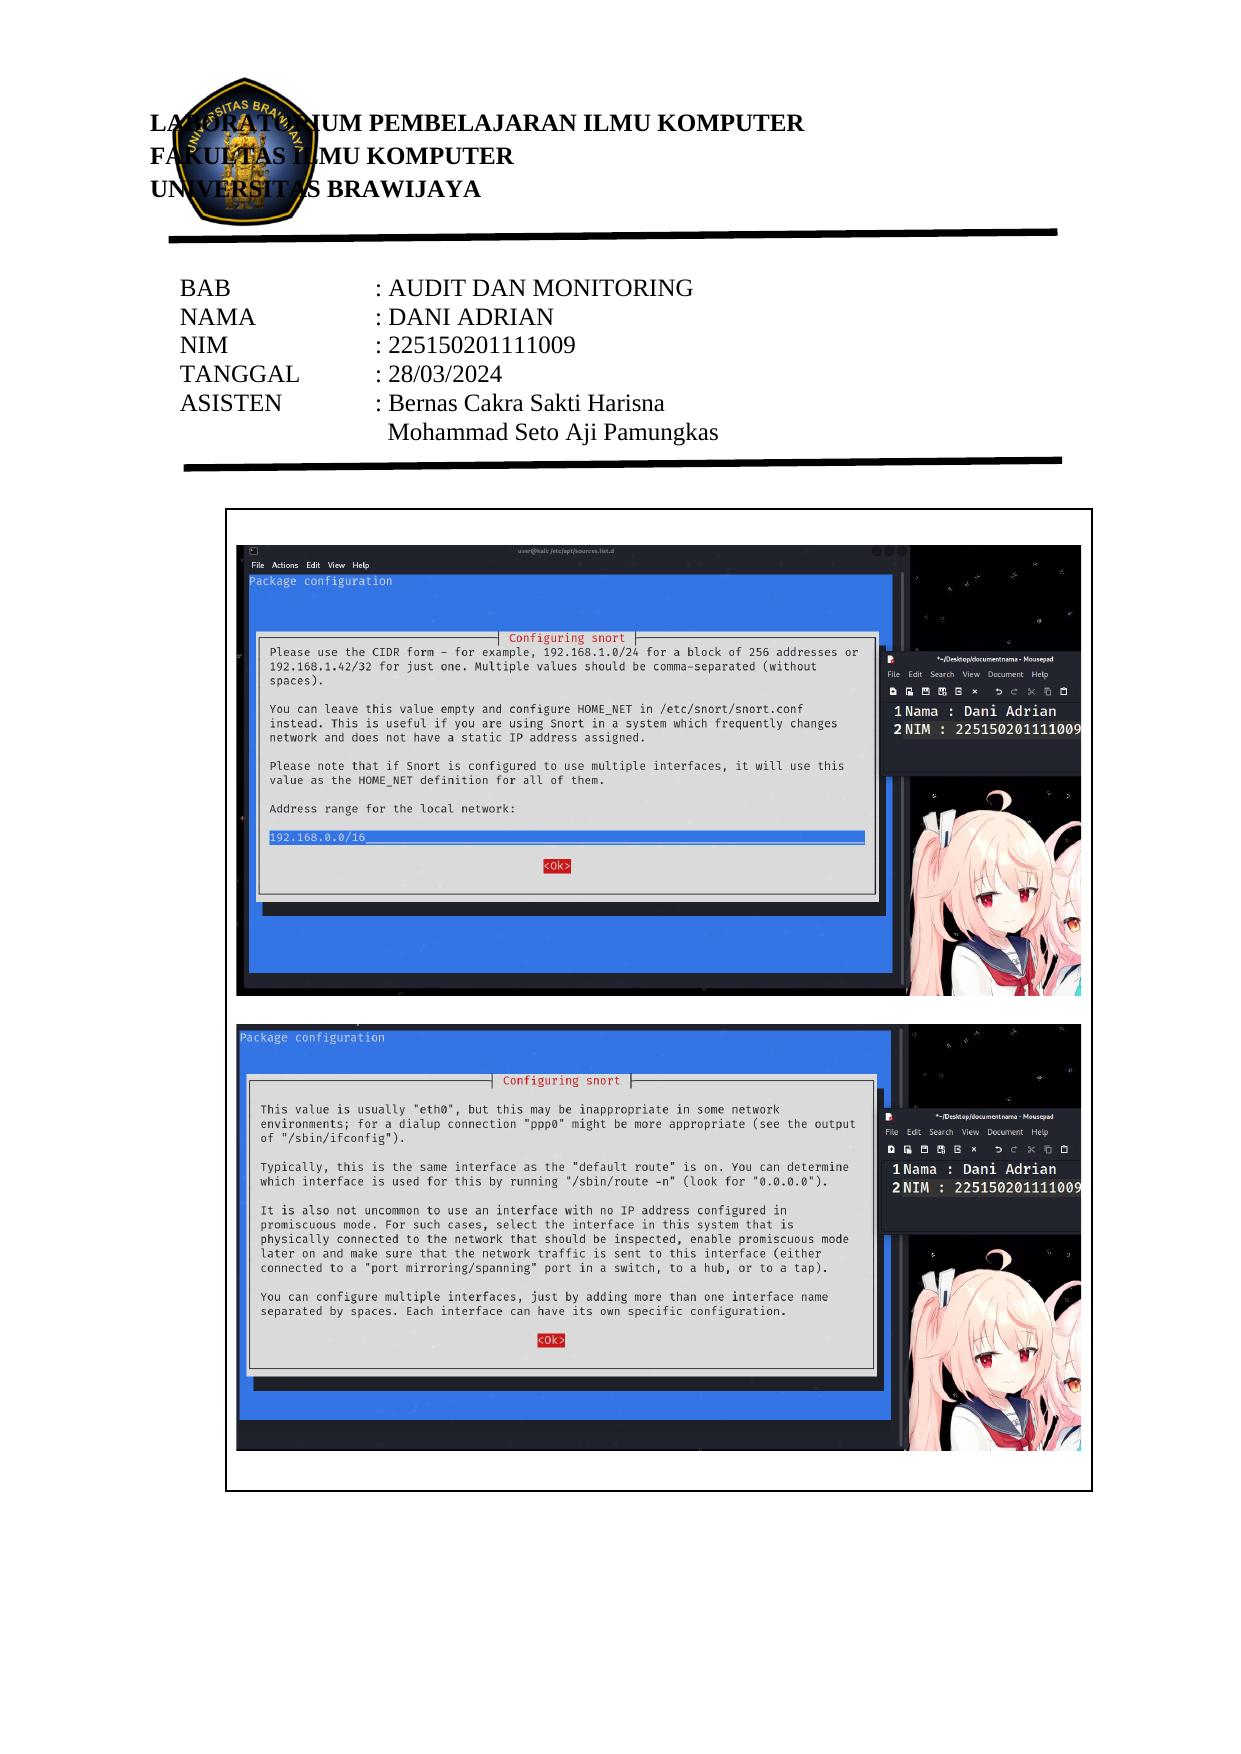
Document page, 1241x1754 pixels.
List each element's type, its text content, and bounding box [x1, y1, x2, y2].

picture [236, 545, 1082, 996]
table_header sudo apt update sudo apt install -t bullseye snort [227, 510, 1091, 1489]
picture [168, 75, 321, 229]
picture [190, 123, 196, 130]
picture [236, 1024, 1082, 1451]
